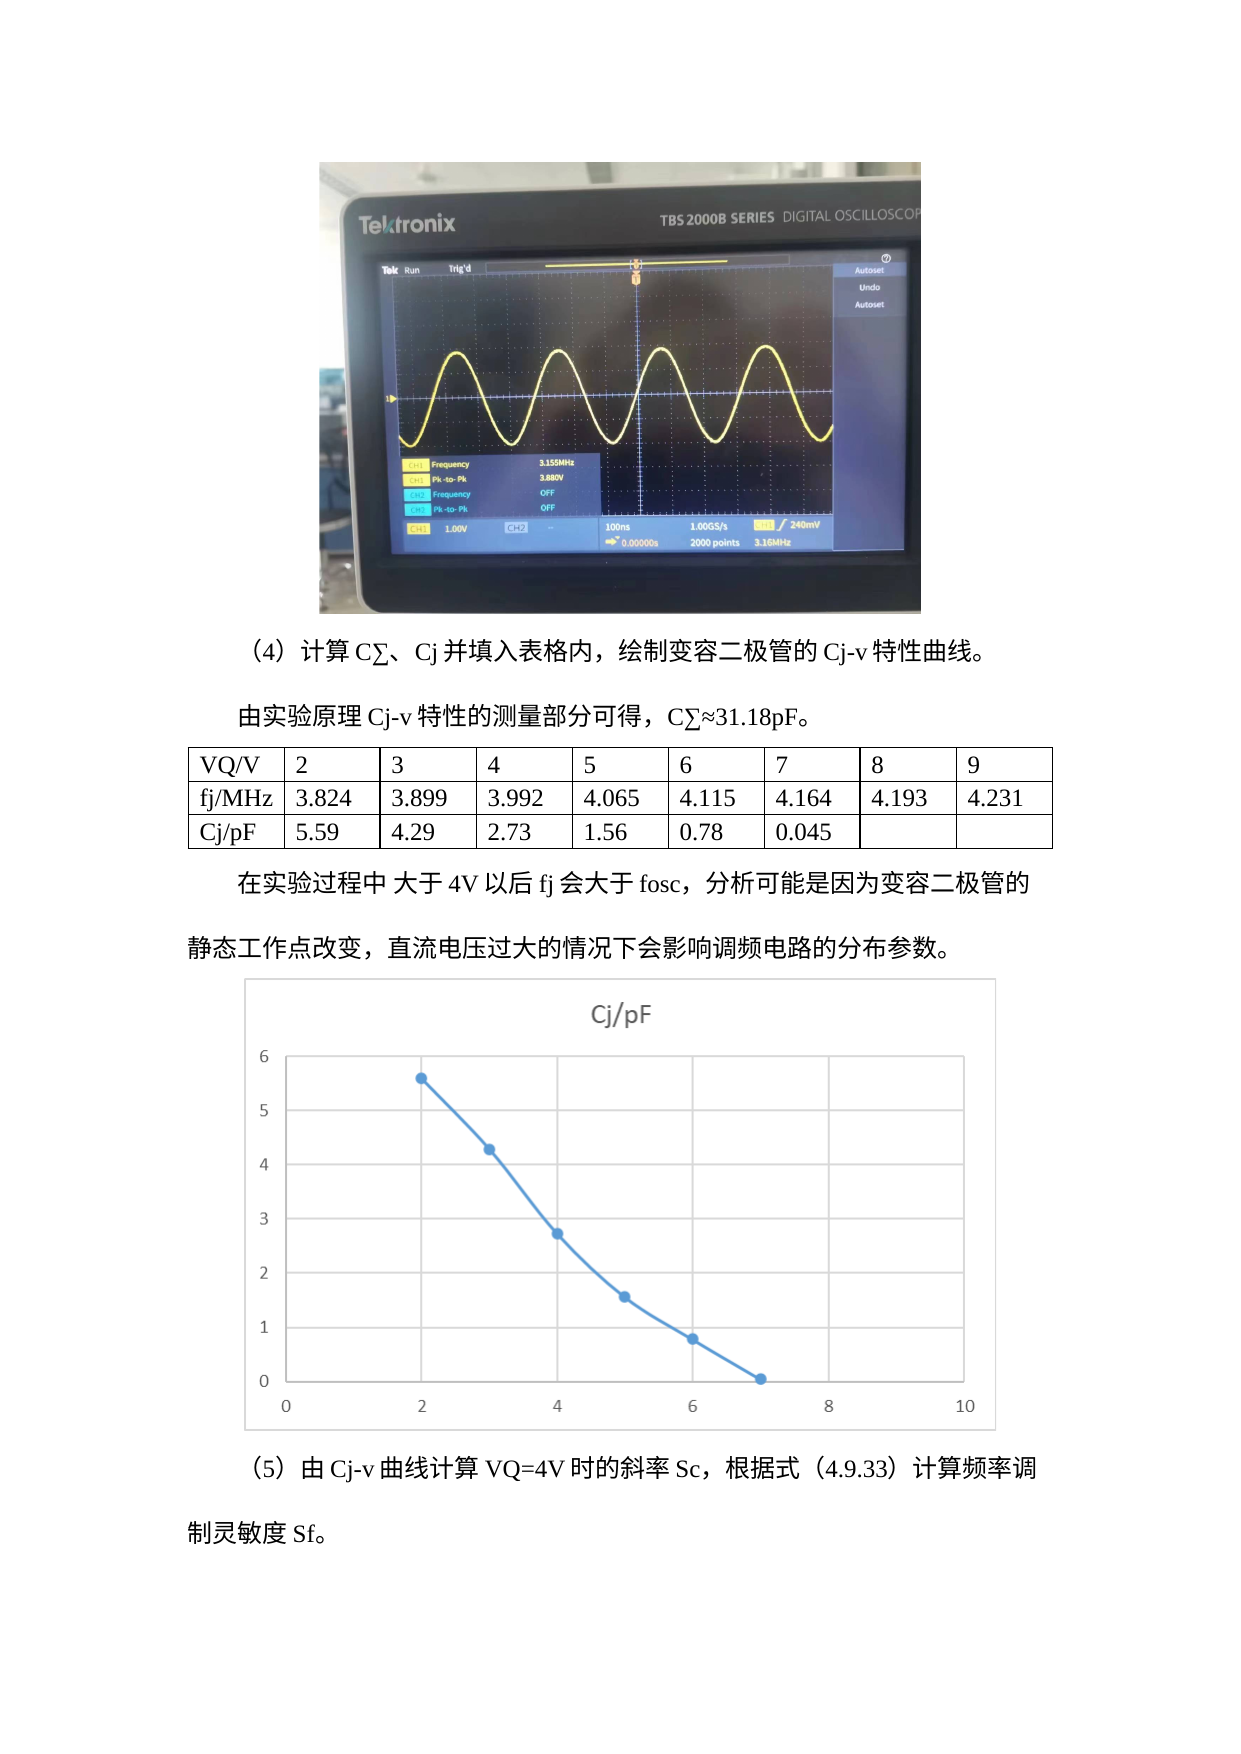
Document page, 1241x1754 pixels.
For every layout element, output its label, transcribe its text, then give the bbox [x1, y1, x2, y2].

table_cell 4.193 [861, 782, 956, 814]
text 在实验过程中 大于4V以后fj会大于fosc，分析可能是因为变容二极管的静态工作点改变，直流电压过大的情况下会影响调频电路的分布参数。 [187, 849, 1053, 979]
picture [319, 162, 921, 614]
table_cell 0.045 [765, 815, 859, 848]
table_cell 4.29 [381, 815, 476, 848]
table_cell 3.992 [477, 782, 572, 814]
text （5）由Cj-v曲线计算VQ=4V时的斜率Sc，根据式（4.9.33）计算频率调制灵敏度Sf。 [187, 1434, 1053, 1564]
text 由实验原理Cj-v特性的测量部分可得，C∑≈31.18pF。 [187, 682, 1053, 747]
table_header 3 [381, 748, 476, 781]
table_header 5 [573, 748, 668, 781]
table_cell fj/MHz [189, 782, 284, 814]
table_header 2 [285, 748, 379, 781]
table_cell [957, 815, 1052, 848]
table_header 7 [765, 748, 859, 781]
table_header 6 [669, 748, 764, 781]
picture [244, 978, 997, 1431]
table_cell 4.065 [573, 782, 668, 814]
table_cell 1.56 [573, 815, 668, 848]
table_cell 0.78 [669, 815, 764, 848]
text （4）计算C∑、Cj并填入表格内，绘制变容二极管的Cj-v特性曲线。 [187, 617, 1053, 682]
table_cell 4.115 [669, 782, 764, 814]
table_cell [861, 815, 956, 848]
table_header 9 [957, 748, 1052, 781]
table_header 4 [477, 748, 572, 781]
table_cell 3.824 [285, 782, 379, 814]
table_cell 3.899 [381, 782, 476, 814]
table_cell 4.231 [957, 782, 1052, 814]
table_cell 4.164 [765, 782, 859, 814]
table_cell Cj/pF [189, 815, 284, 848]
table_header VQ/V [189, 748, 284, 781]
table_header 8 [861, 748, 956, 781]
table_cell 2.73 [477, 815, 572, 848]
table_cell 5.59 [285, 815, 379, 848]
